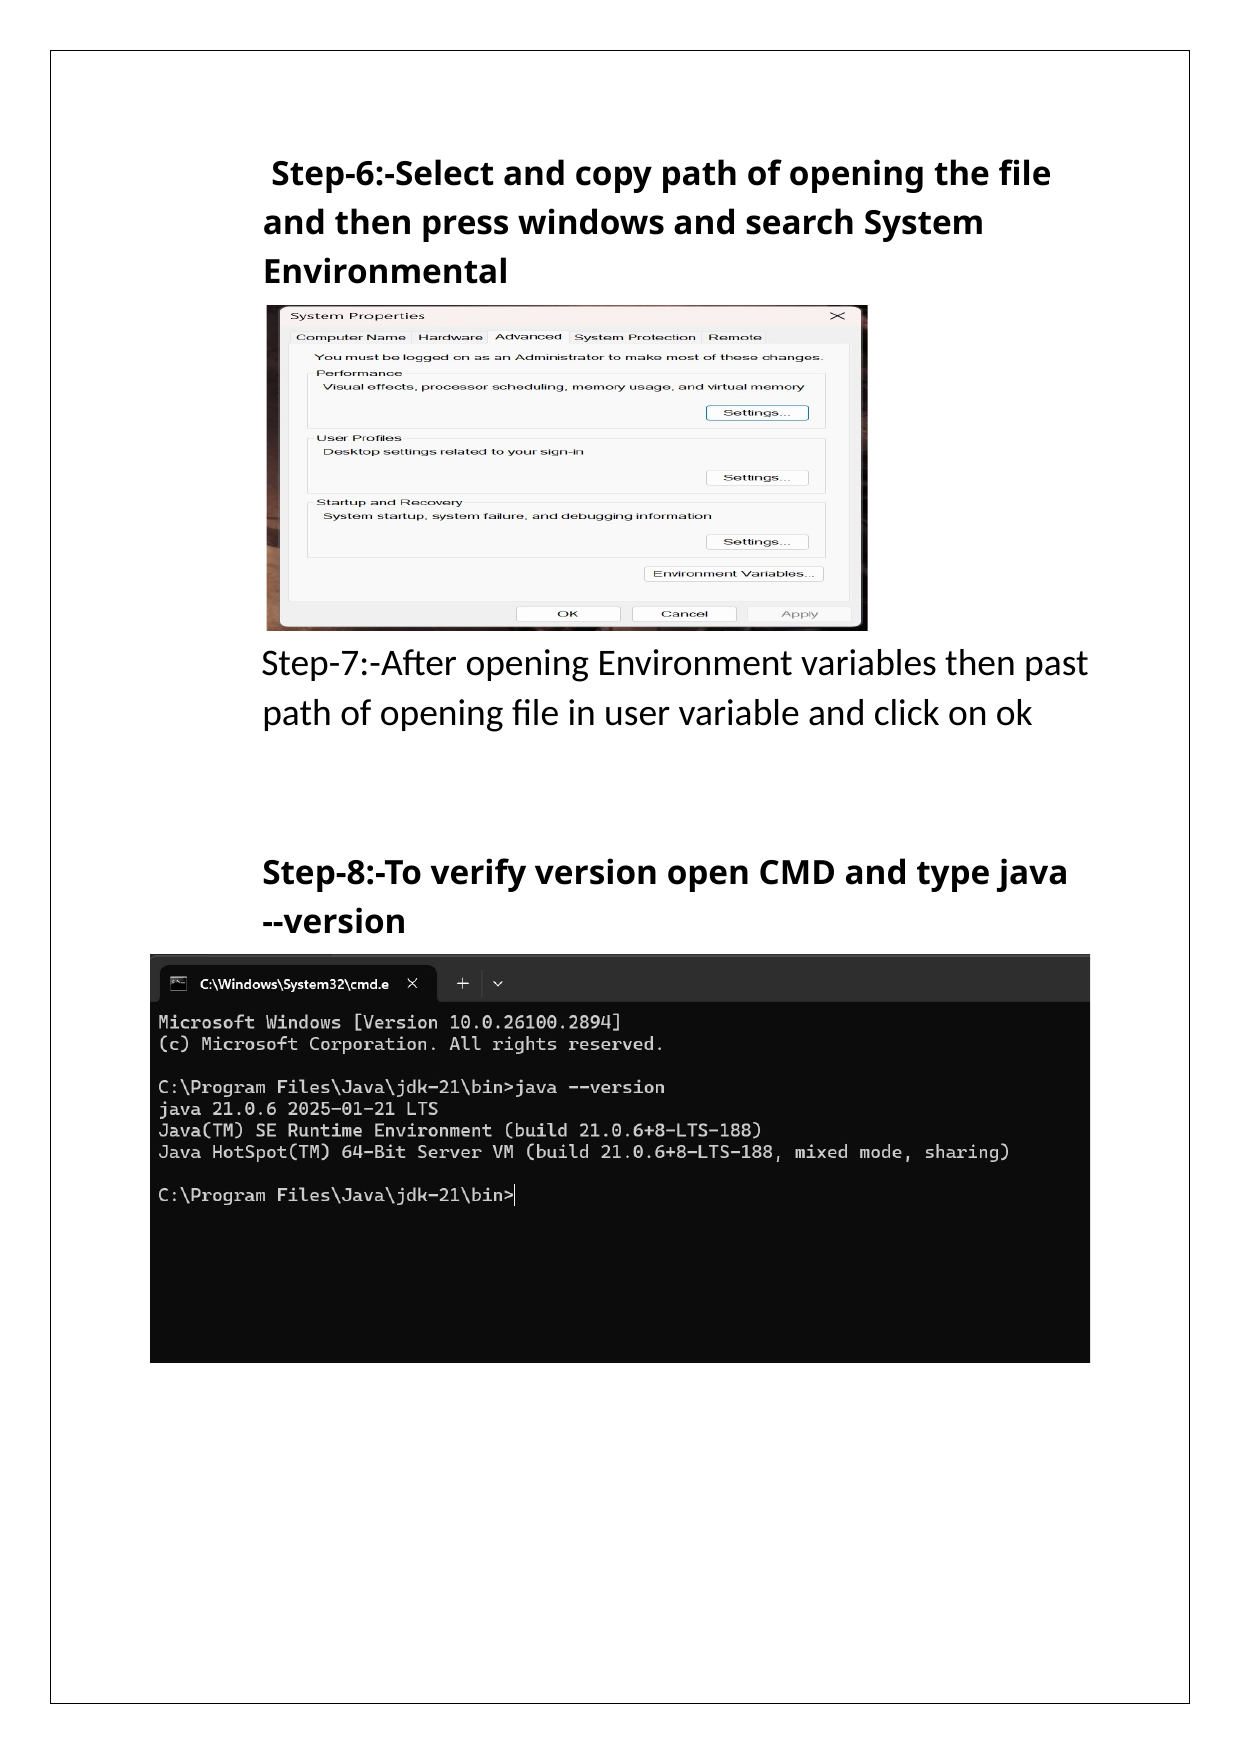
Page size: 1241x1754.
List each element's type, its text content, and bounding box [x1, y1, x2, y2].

text Step-7:-After opening Environment variables then past path of opening file in user variable and click on ok [261, 639, 1090, 734]
picture [150, 954, 1091, 1363]
picture [266, 305, 868, 631]
subtitle Step-8:-To verify version open CMD and type java --version [262, 848, 1090, 943]
subtitle Step-6:-Select and copy path of opening the file and then press windows and search System Environmental [263, 150, 1090, 293]
